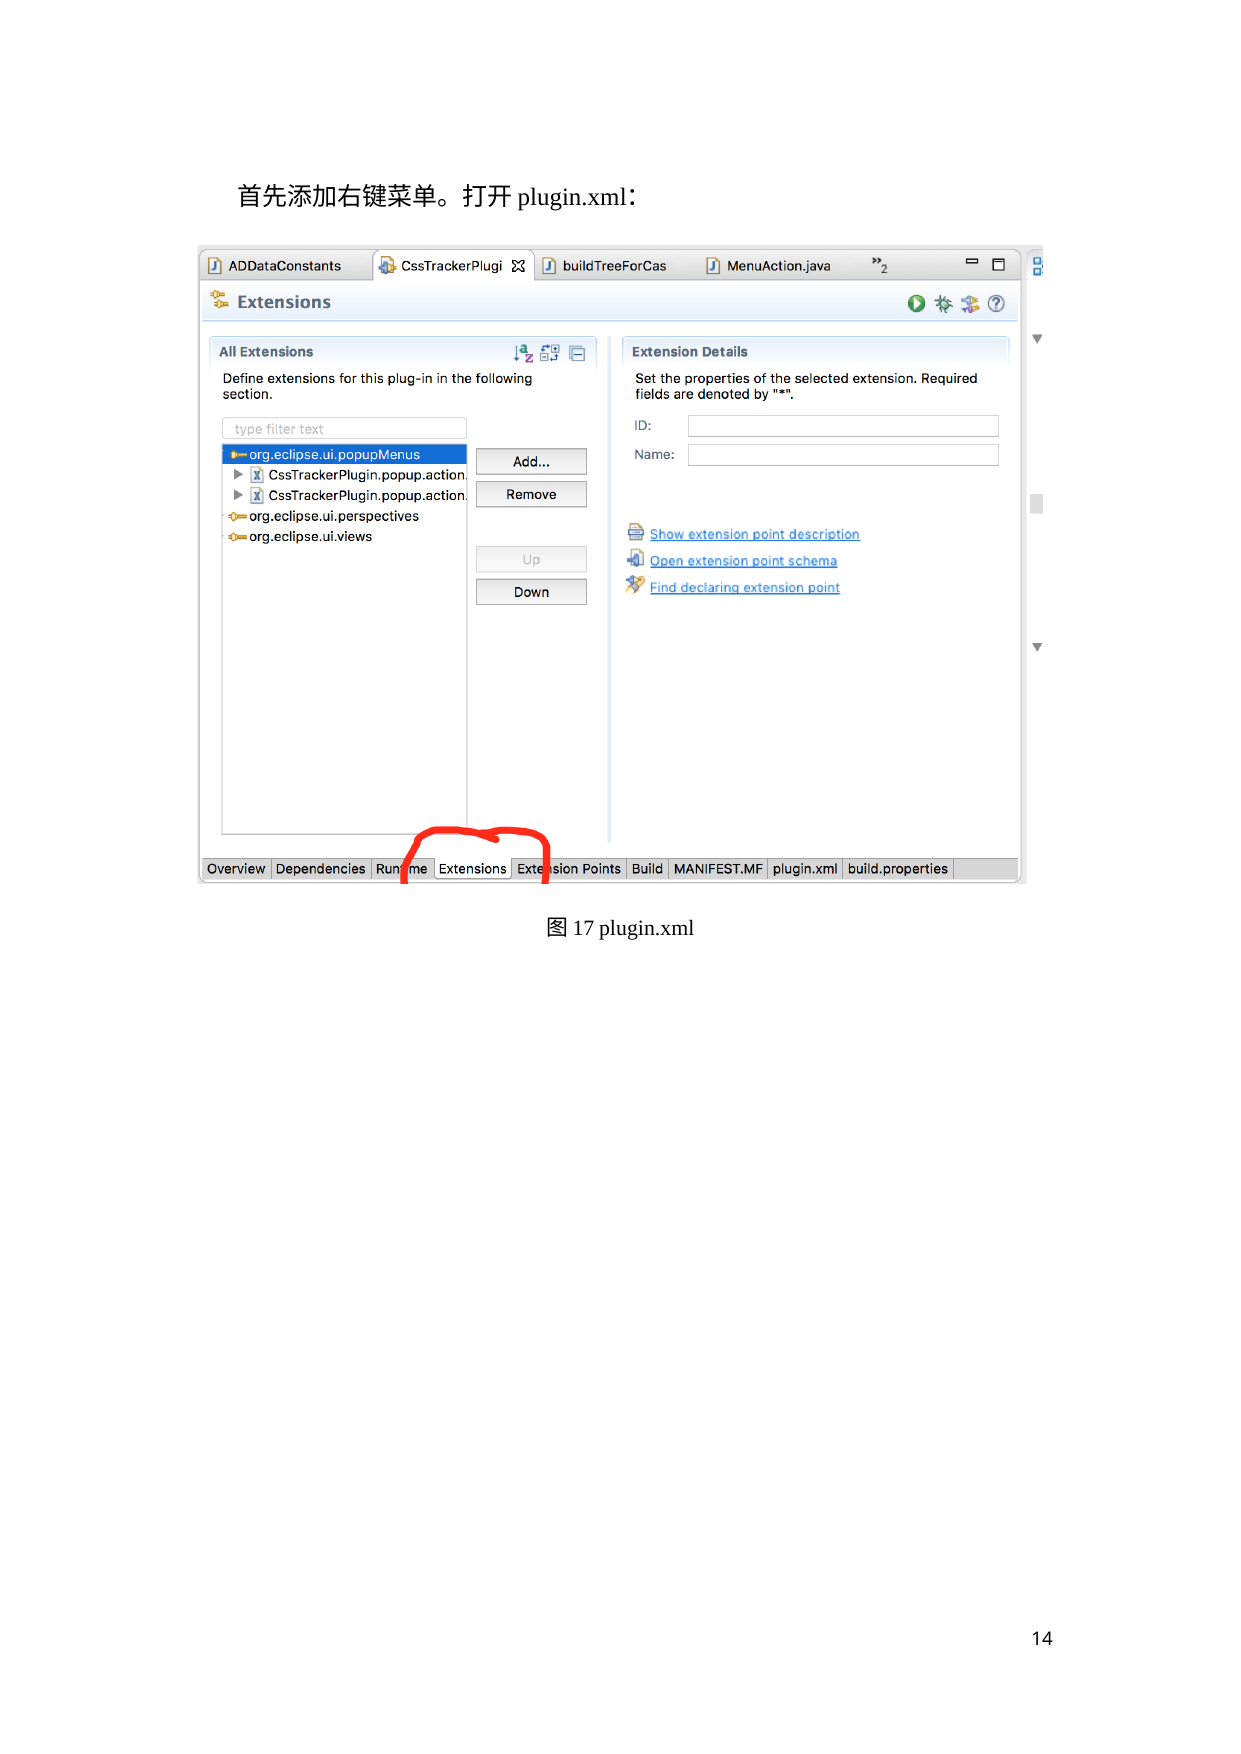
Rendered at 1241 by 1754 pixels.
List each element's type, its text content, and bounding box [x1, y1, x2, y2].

text 图17 plugin.xml [187, 910, 1053, 942]
picture [197, 245, 1043, 884]
text 首先添加右键菜单。打开plugin.xml： [187, 162, 1053, 227]
